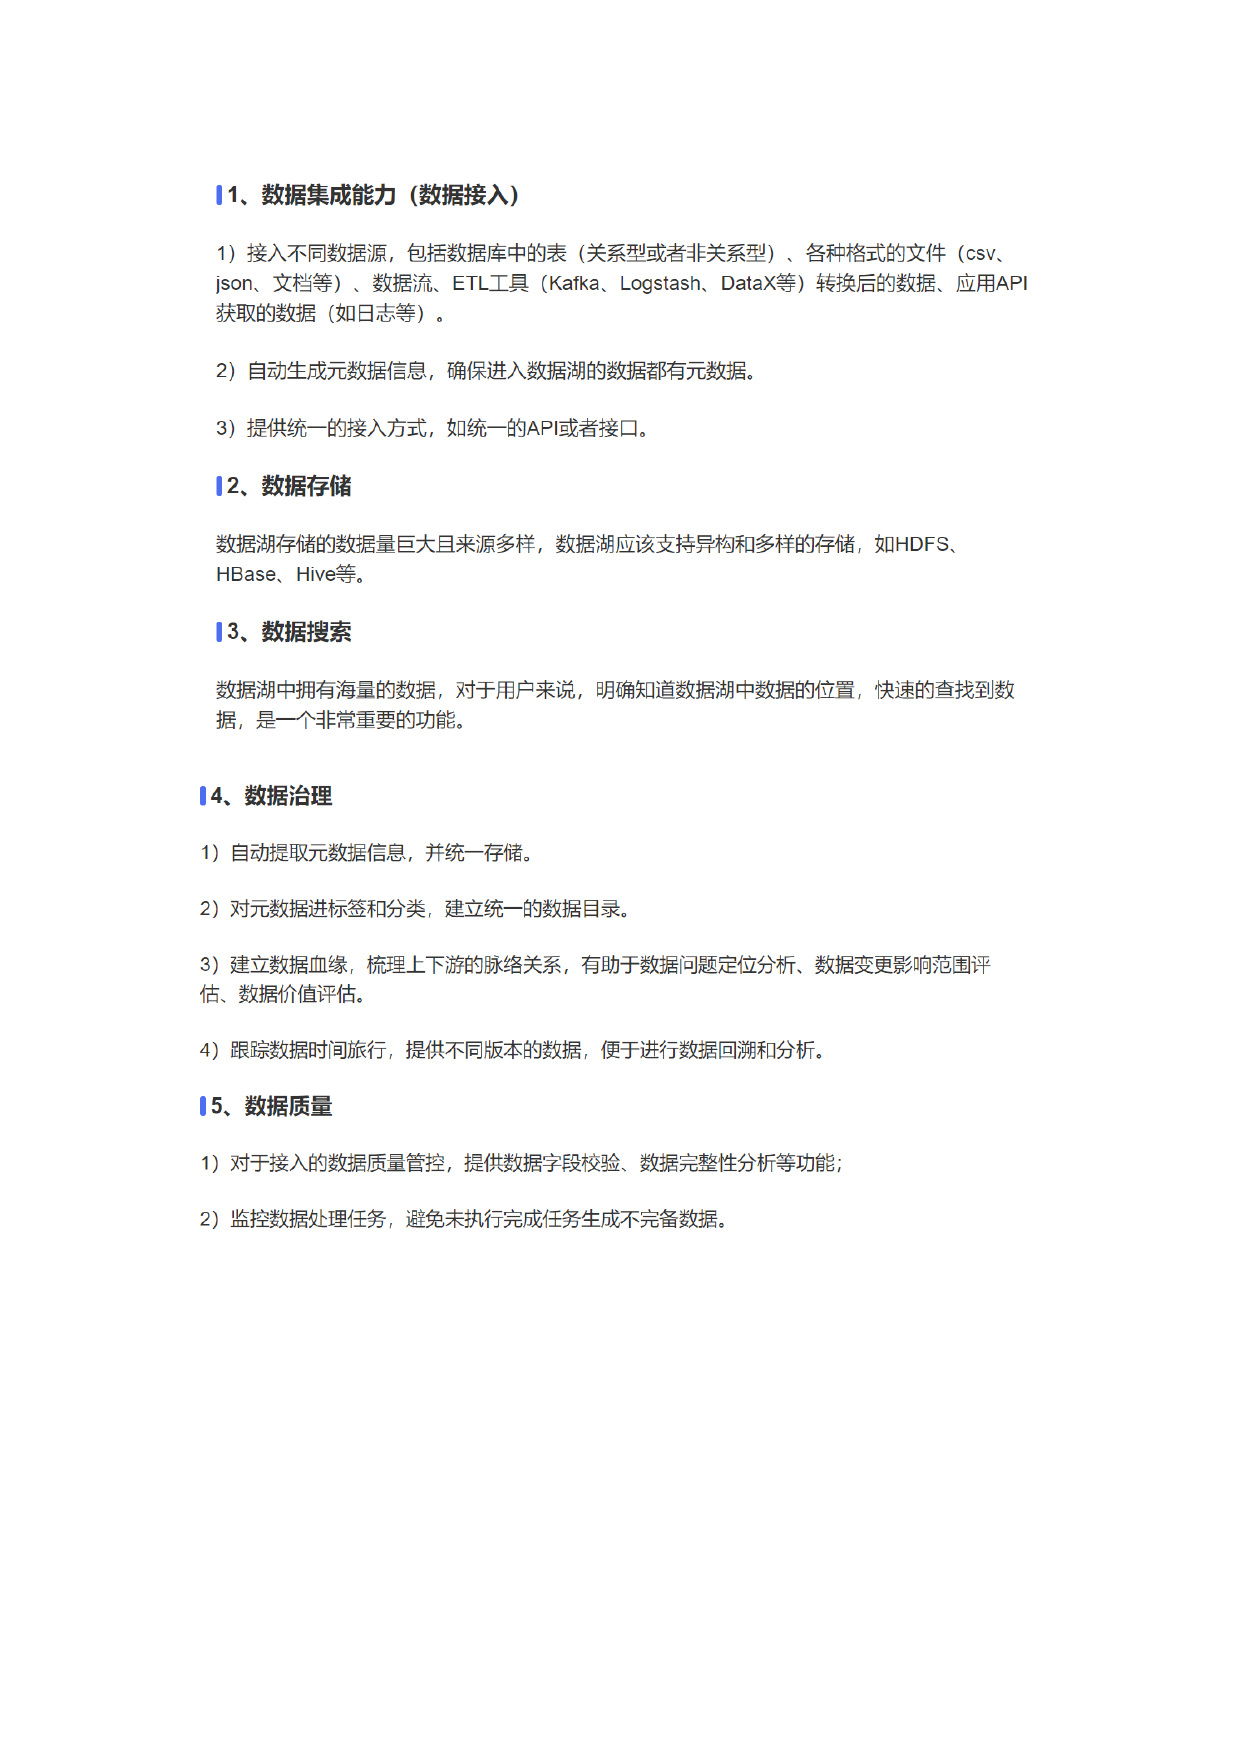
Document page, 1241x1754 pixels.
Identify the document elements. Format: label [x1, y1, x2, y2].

picture [187, 162, 1052, 748]
picture [187, 779, 1053, 1252]
